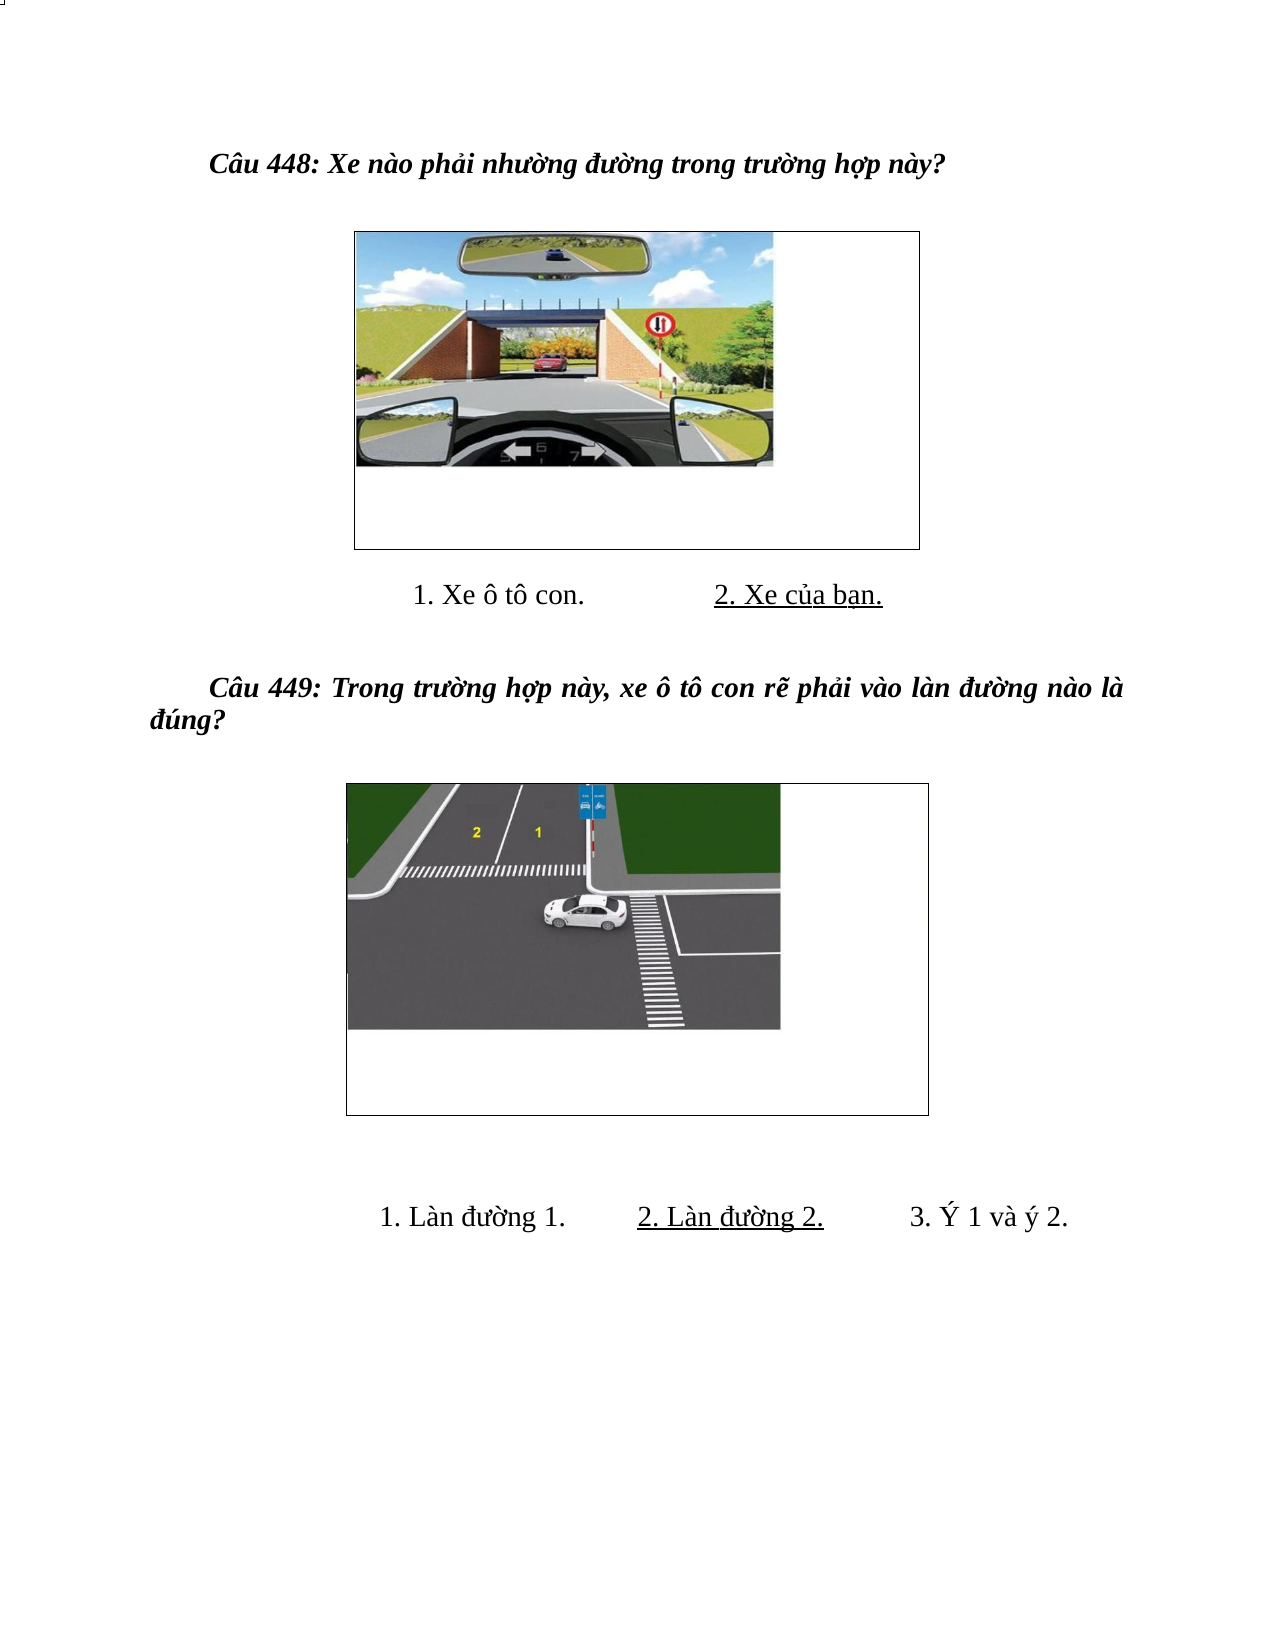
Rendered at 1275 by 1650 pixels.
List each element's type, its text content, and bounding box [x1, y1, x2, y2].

text 1. Làn đường 1. 2. Làn đường 2. 3. Ý 1 và ý 2. [379, 1199, 1264, 1233]
text Câu 448: Xe nào phải nhường đường trong trường hợp này? [209, 147, 1264, 181]
text Câu 449: Trong trường hợp này, xe ô tô con rẽ phải vào làn đường nào là đúng? [150, 671, 1129, 736]
picture [347, 784, 928, 1115]
picture [355, 232, 919, 549]
text 1. Xe ô tô con. 2. Xe của bạn. [412, 577, 1264, 611]
